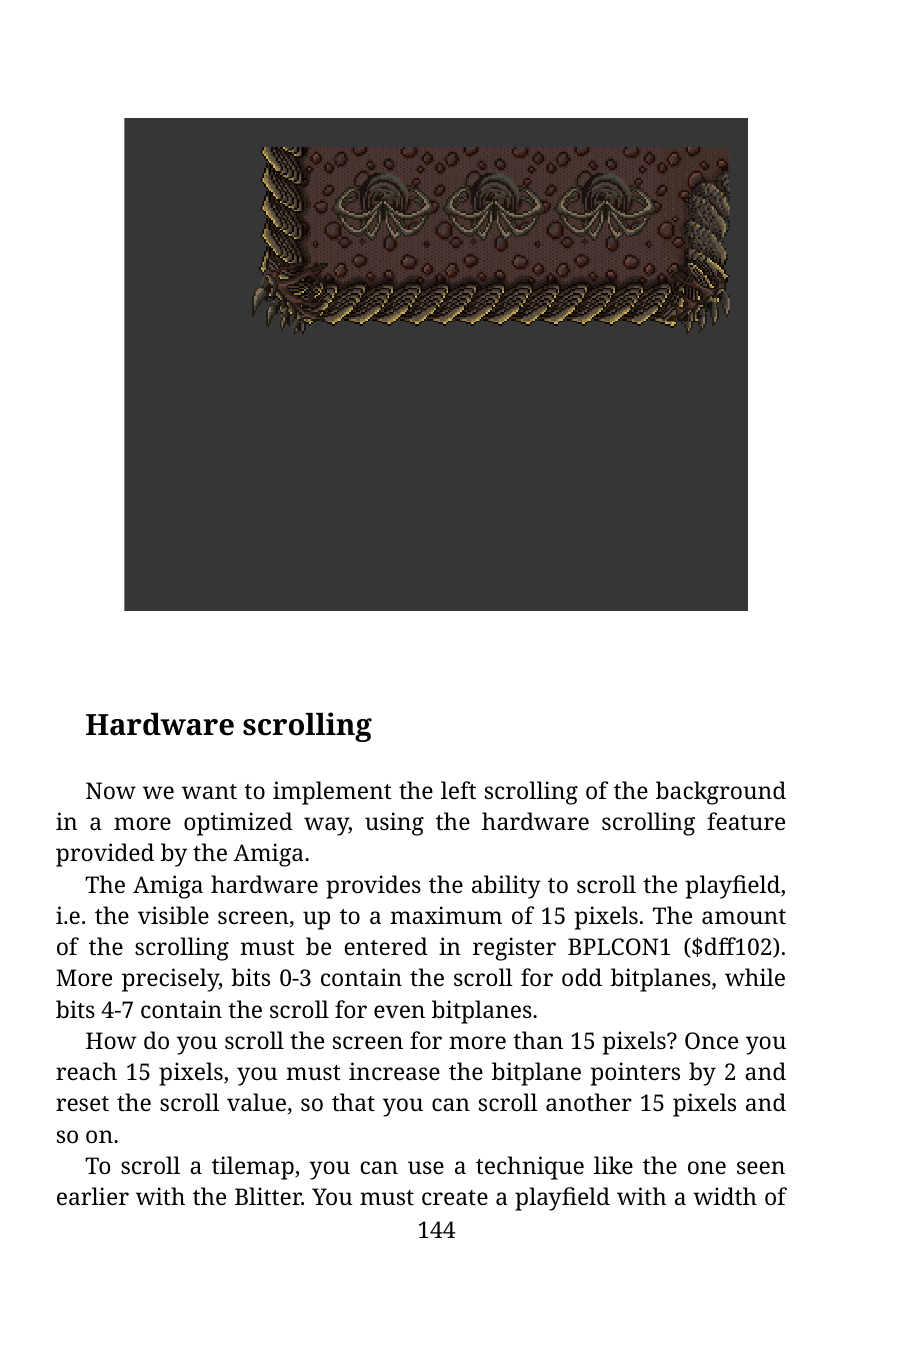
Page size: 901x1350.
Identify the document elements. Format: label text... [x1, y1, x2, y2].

text The Amiga hardware provides the ability to scroll the playfield, i.e. the visible screen, up to a maximum of 15 pixels. The amount of the scrolling must be entered in register BPLCON1 ($dff102). More precisely, bits 0-3 contain the scroll for odd bitplanes, while bits 4-7 contain the scroll for even bitplanes. [56, 868, 787, 1025]
picture [124, 118, 748, 611]
text How do you scroll the screen for more than 15 pixels? Once you reach 15 pixels, you must increase the bitplane pointers by 2 and reset the scroll value, so that you can scroll another 15 pixels and so on. [56, 1025, 787, 1150]
text Now we want to implement the left scrolling of the background in a more optimized way, using the hardware scrolling feature provided by the Amiga. [56, 775, 787, 868]
subtitle Hardware scrolling [56, 704, 787, 743]
